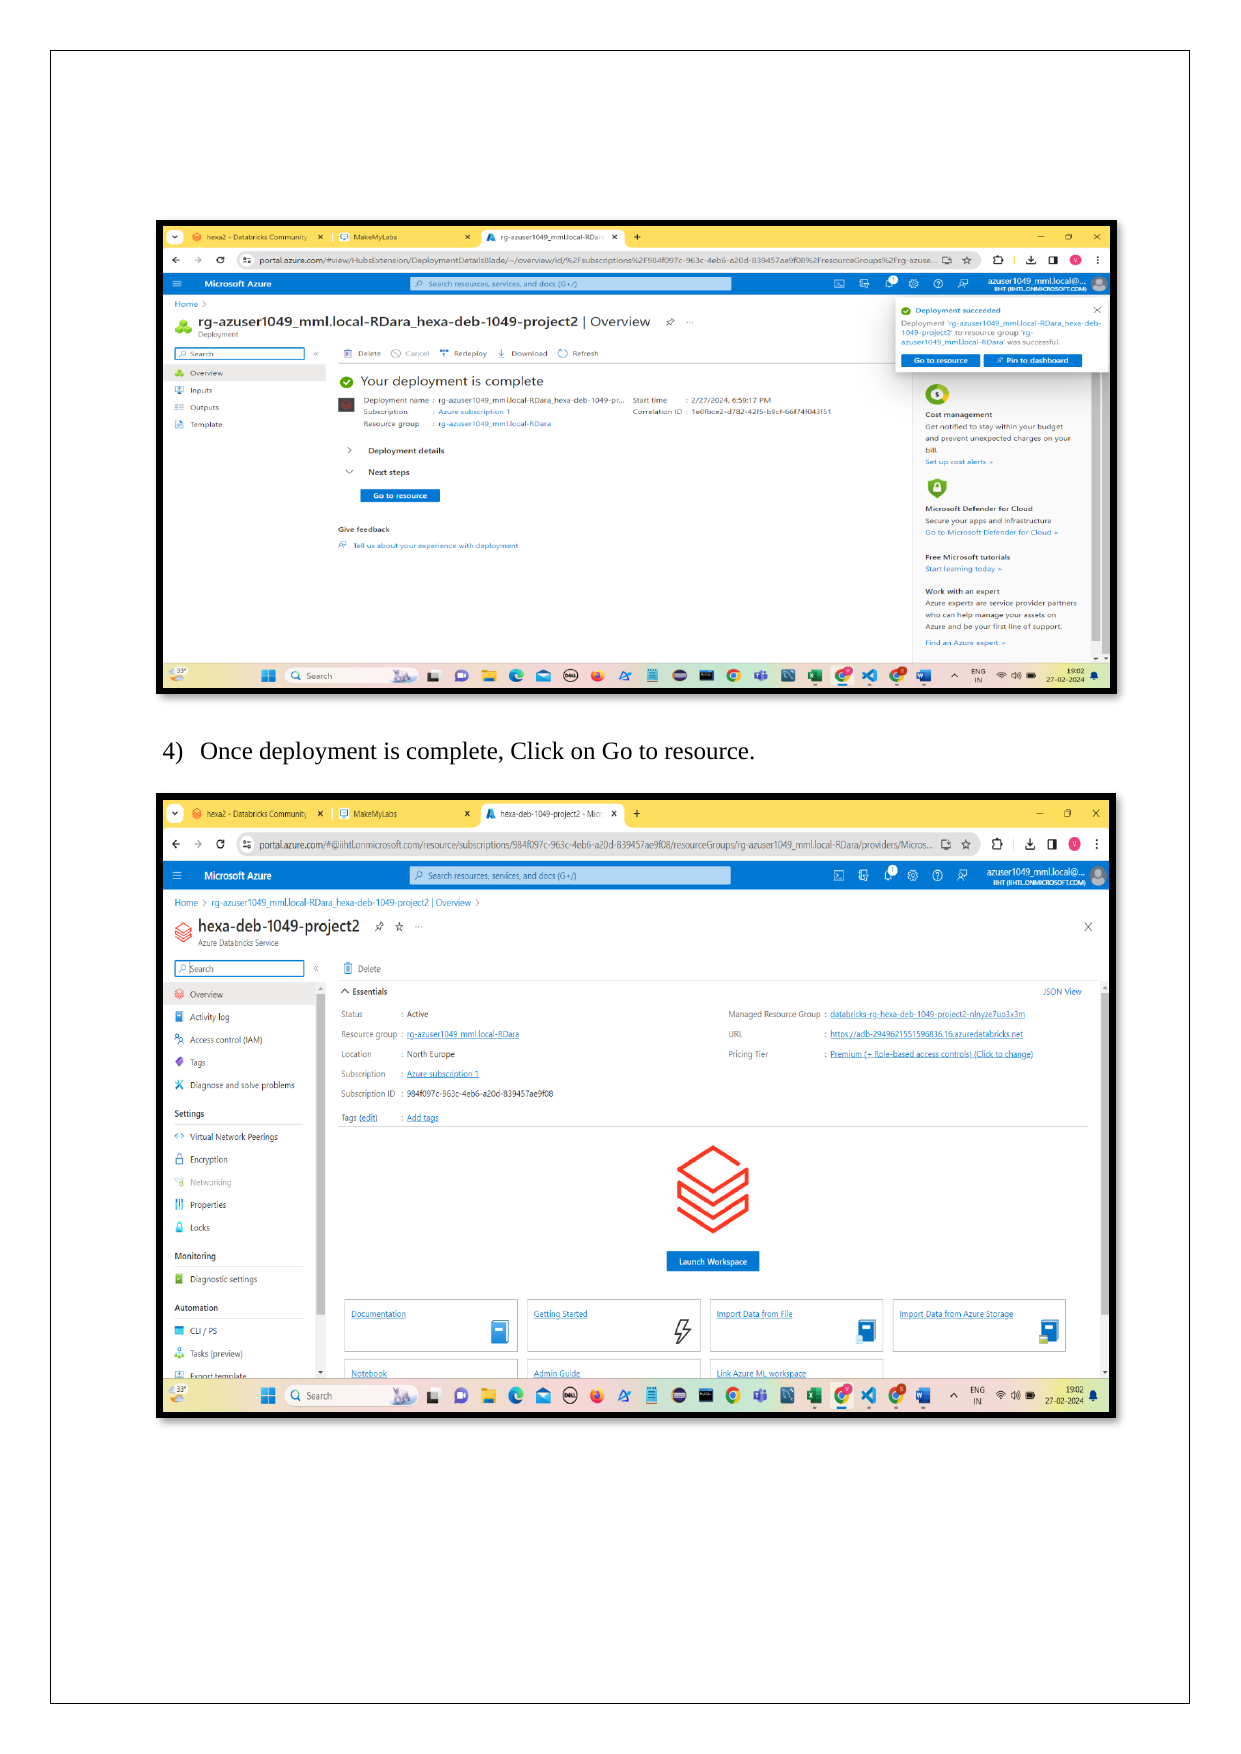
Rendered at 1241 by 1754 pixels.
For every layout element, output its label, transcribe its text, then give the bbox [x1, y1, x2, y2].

list Once deployment is complete, Click on Go to resource. [162, 701, 1122, 765]
picture [163, 226, 1110, 688]
picture [163, 800, 1109, 1412]
